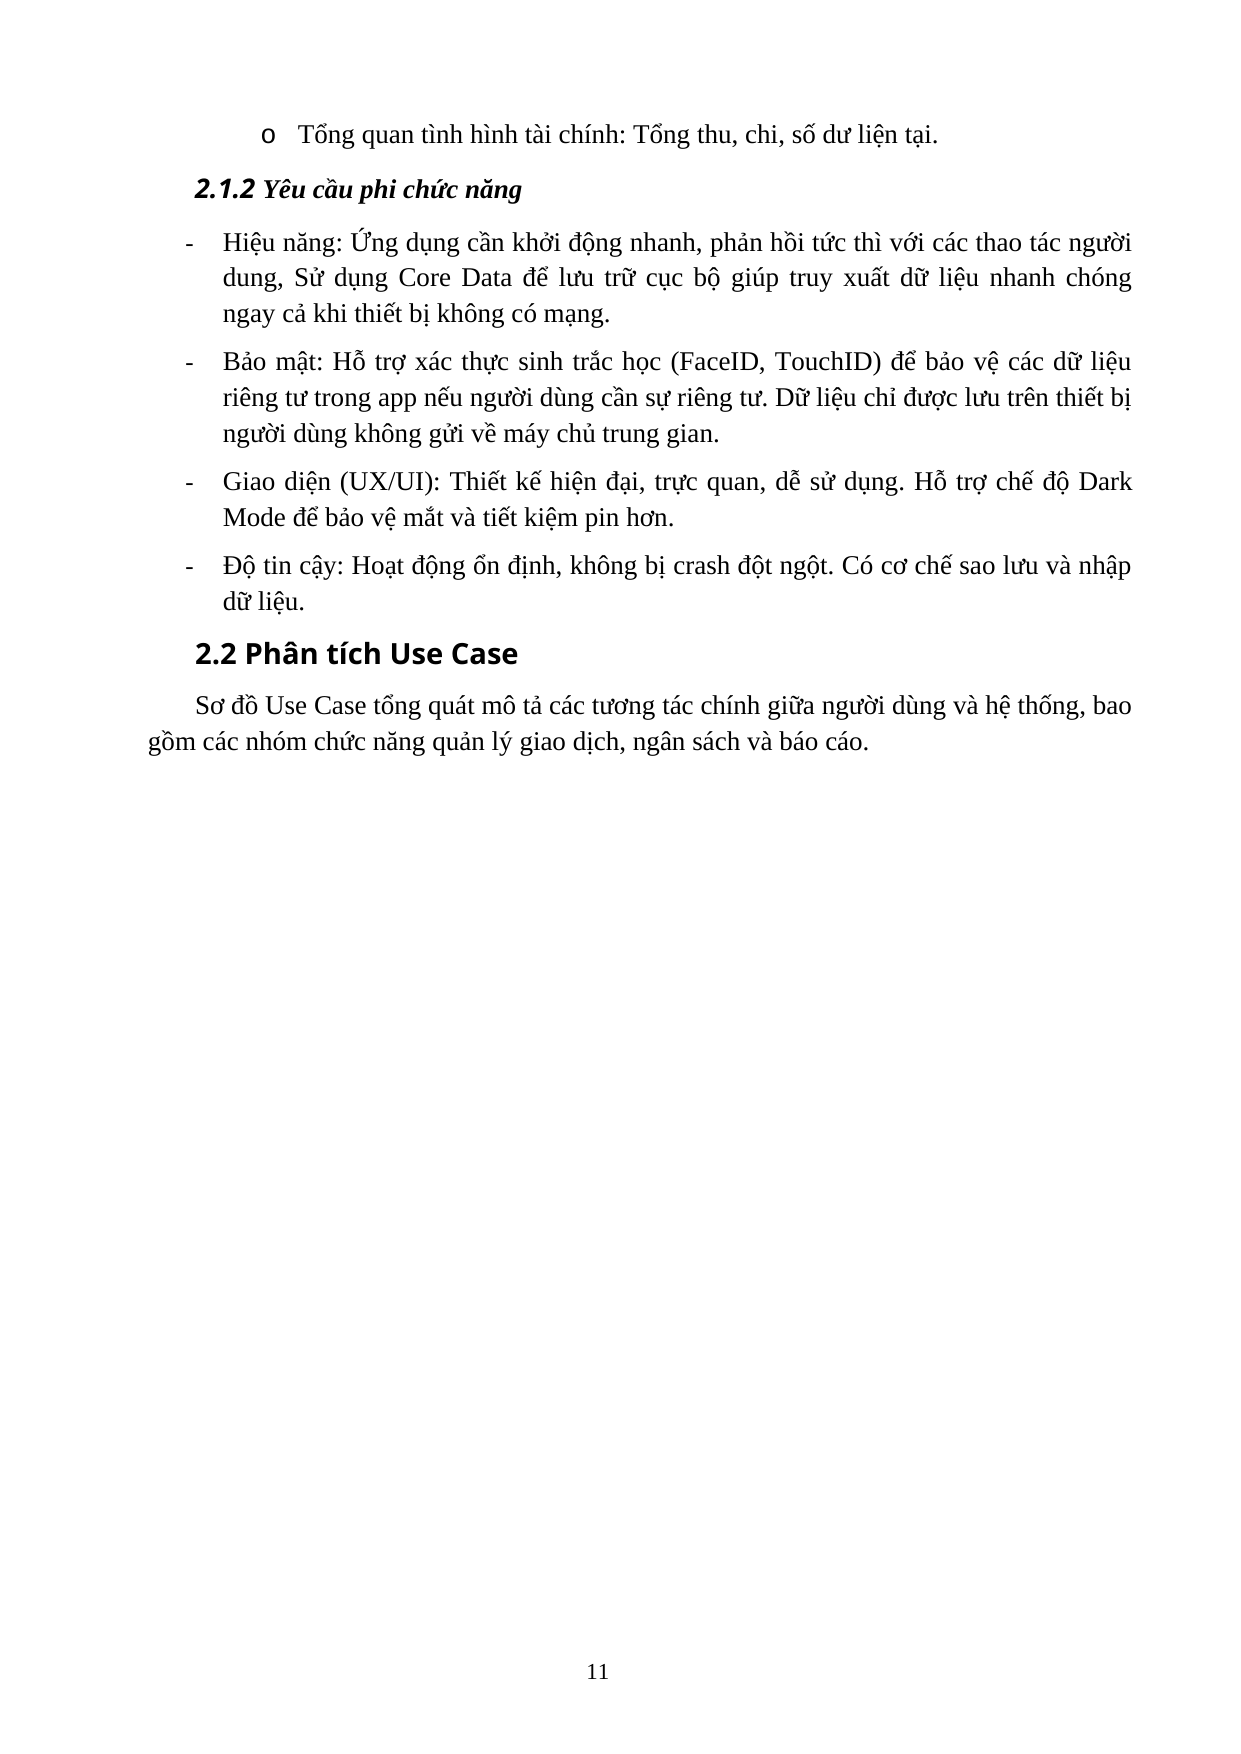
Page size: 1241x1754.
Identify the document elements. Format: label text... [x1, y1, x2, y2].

text Hiệu năng: Ứng dụng cần khởi động nhanh, phản hồi tức thì với các thao tác người dung, Sử dụng Core Data để lưu trữ cục bộ giúp truy xuất dữ liệu nhanh chóng ngay cả khi thiết bị không có mạng. [185, 226, 1134, 328]
text Giao diện (UX/UI): Thiết kế hiện đại, trực quan, dễ sử dụng. Hỗ trợ chế độ Dark Mode để bảo vệ mắt và tiết kiệm pin hơn. [185, 465, 1134, 532]
text Bảo mật: Hỗ trợ xác thực sinh trắc học (FaceID, TouchID) để bảo vệ các dữ liệu riêng tư trong app nếu người dùng cần sự riêng tư. Dữ liệu chỉ được lưu trên thiết bị người dùng không gửi về máy chủ trung gian. [185, 345, 1134, 448]
list Tổng quan tình hình tài chính: Tổng thu, chi, số dư liện tại. [260, 118, 1134, 152]
text Phân tích Use Case [148, 633, 1134, 673]
text Độ tin cậy: Hoạt động ổn định, không bị crash đột ngột. Có cơ chế sao lưu và nhập dữ liệu. [185, 549, 1134, 616]
text Yêu cầu phi chức năng [148, 169, 1134, 206]
text Sơ đồ Use Case tổng quát mô tả các tương tác chính giữa người dùng và hệ thống, bao gồm các nhóm chức năng quản lý giao dịch, ngân sách và báo cáo. [148, 689, 1134, 756]
